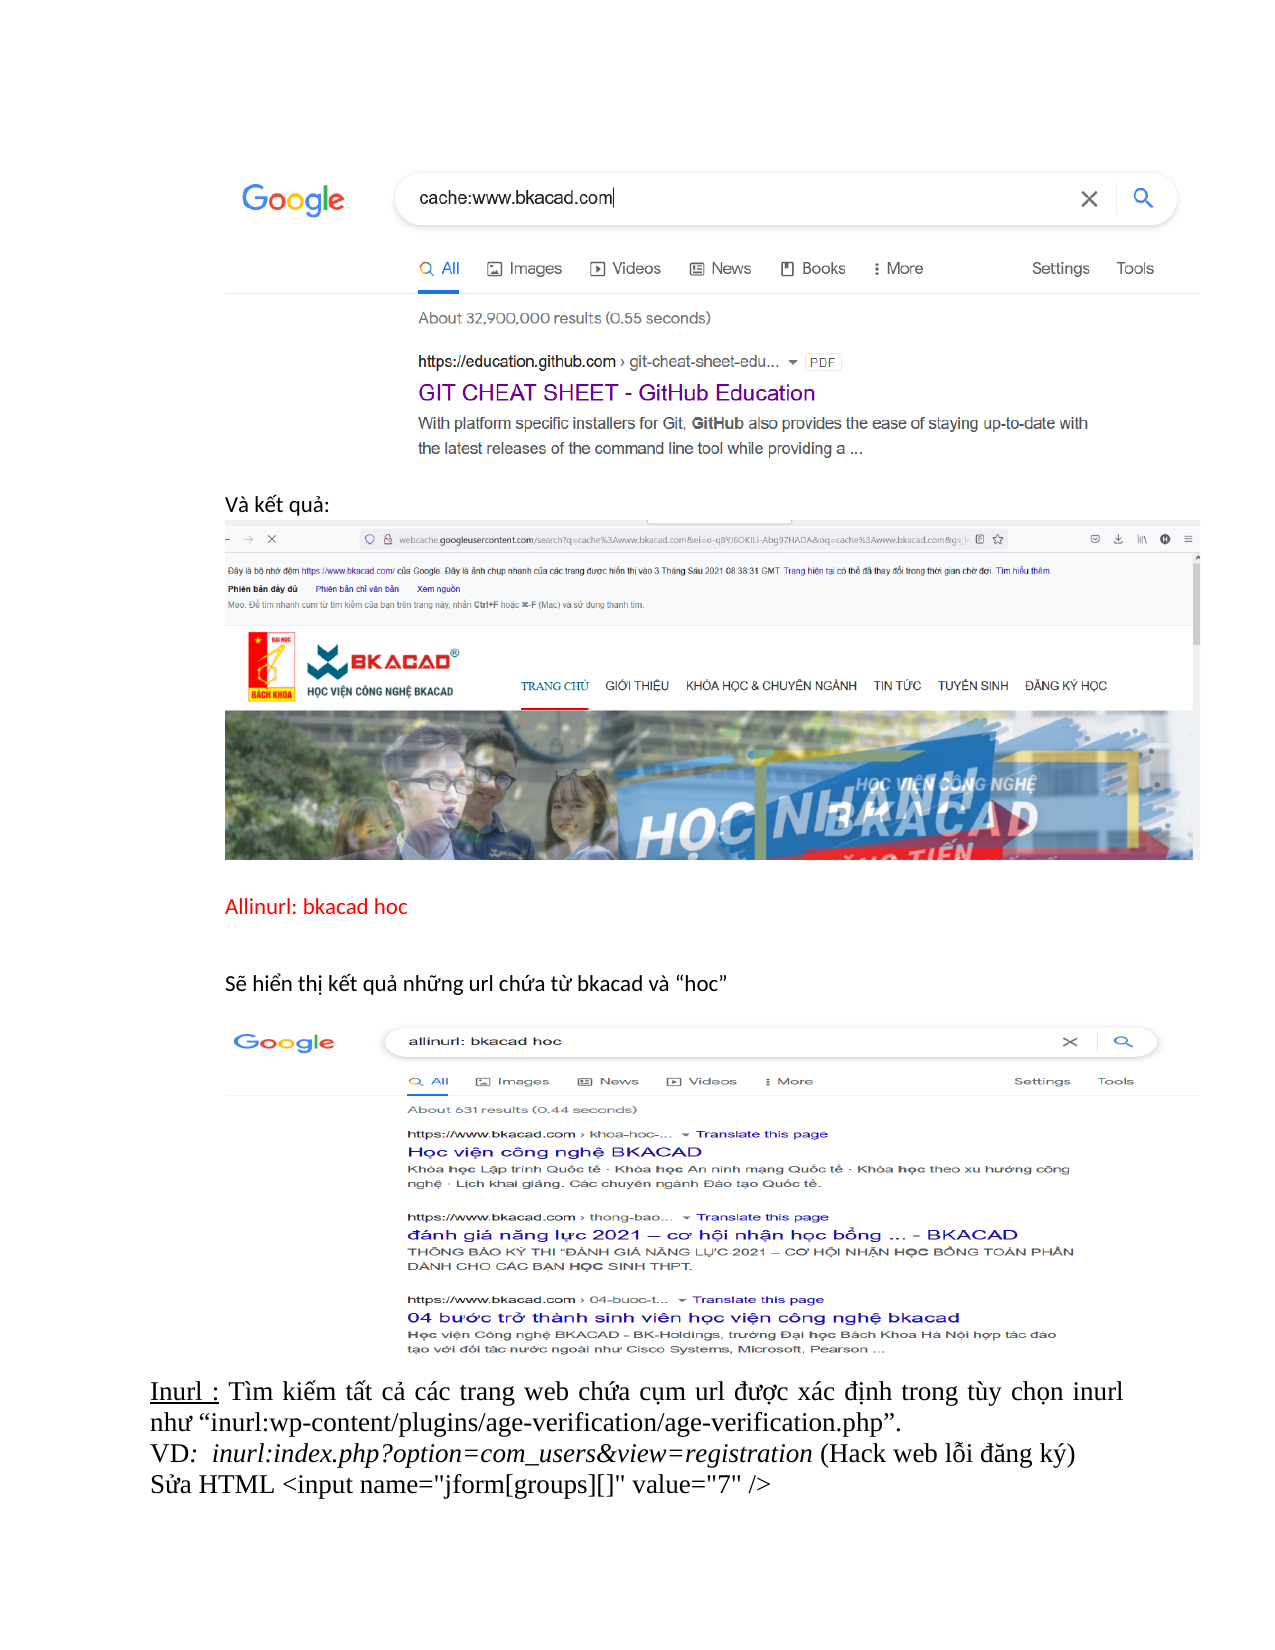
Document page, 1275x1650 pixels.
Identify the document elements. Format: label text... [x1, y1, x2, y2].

text Inurl : Tìm kiếm tất cả các trang web chứa cụm url được xác định trong tùy chọn inurl như “inurl:wp-content/plugins/age-verification/age-verification.php”. [150, 1375, 1125, 1437]
text VD: inurl:index.php?option=com_users&view=registration (Hack web lỗi đăng ký) [150, 1437, 1125, 1468]
list Allinurl: bkacad hoc [225, 892, 1125, 920]
text Sửa HTML <input name="jform[groups][]" value="7" /> [150, 1468, 1125, 1499]
list Và kết quả: [225, 490, 1125, 518]
picture [225, 520, 1200, 860]
text Sẽ hiển thị kết quả những url chứa từ bkacad và “hoc” [150, 969, 1125, 997]
